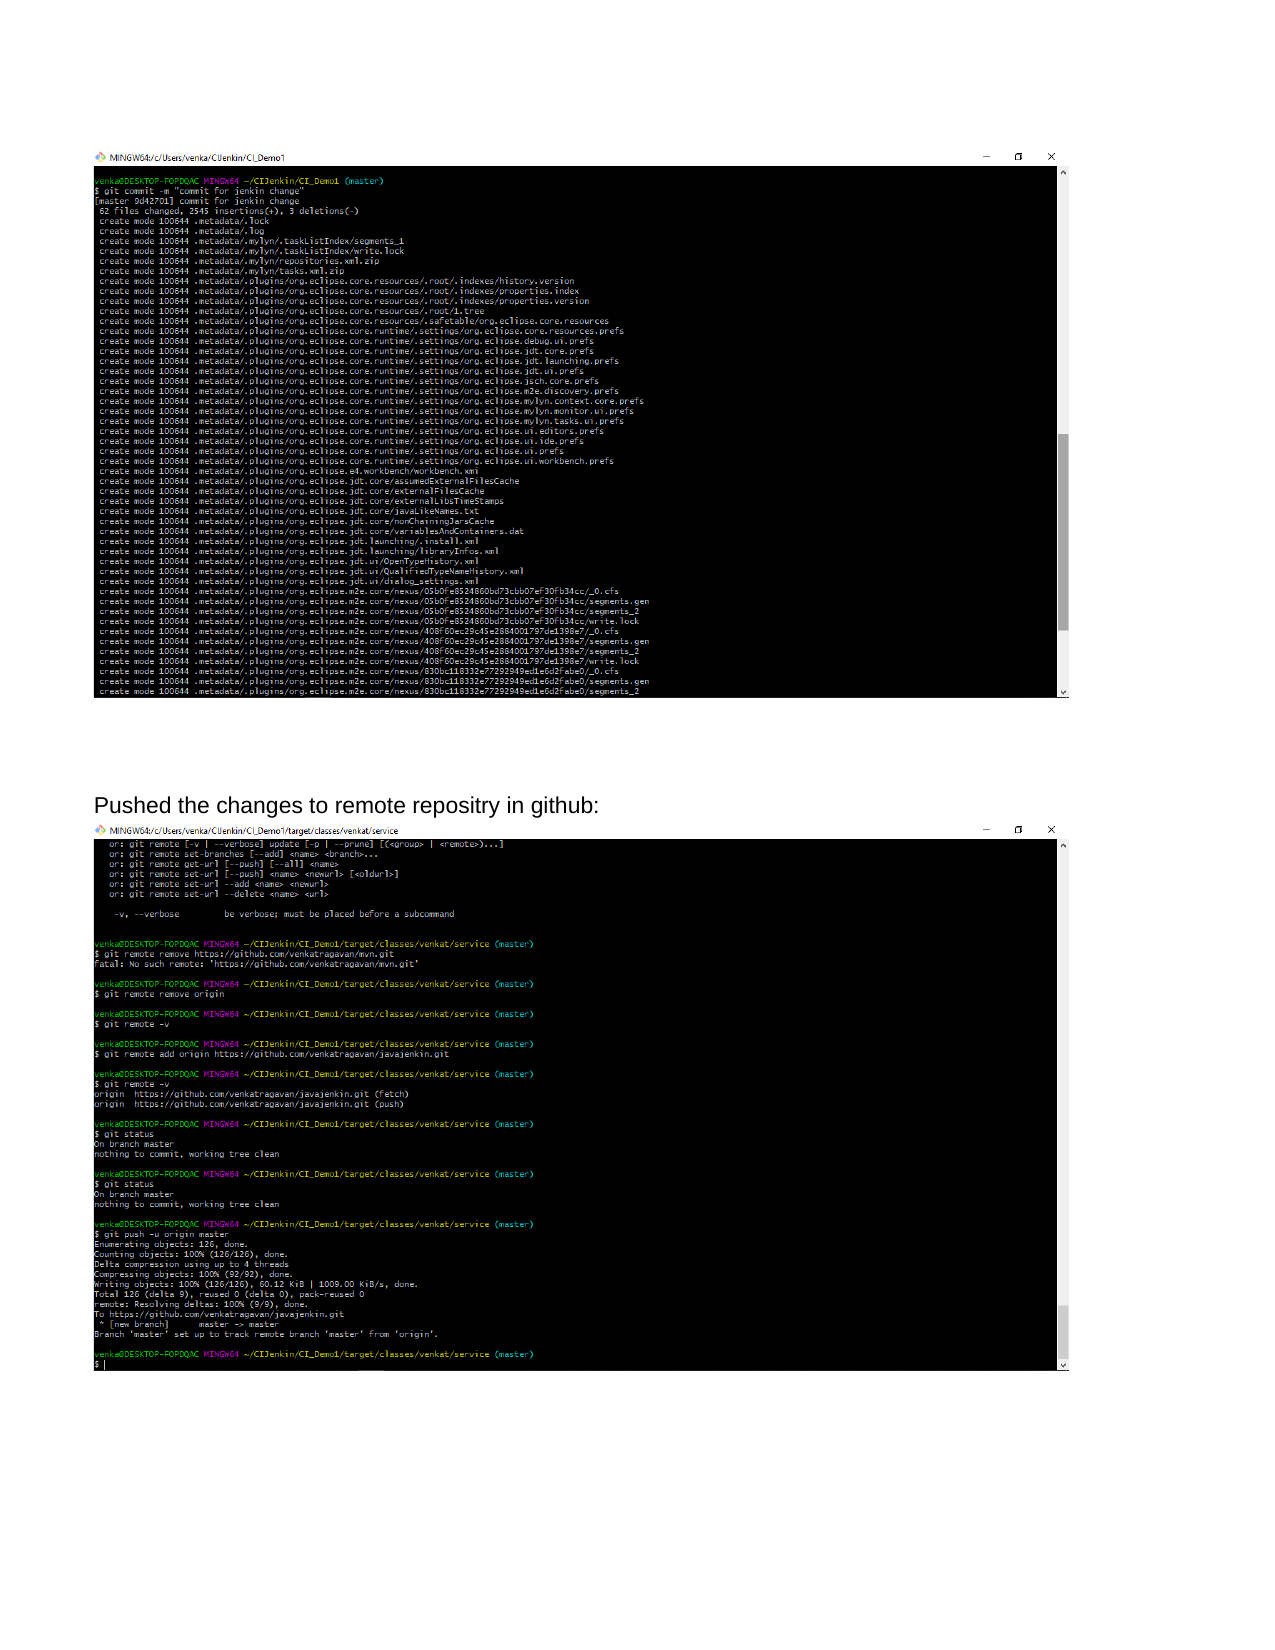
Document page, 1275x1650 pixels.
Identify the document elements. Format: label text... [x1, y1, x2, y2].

text Pushed the changes to remote repositry in github: [94, 792, 1275, 819]
picture [93, 150, 1069, 698]
picture [93, 822, 1069, 1371]
